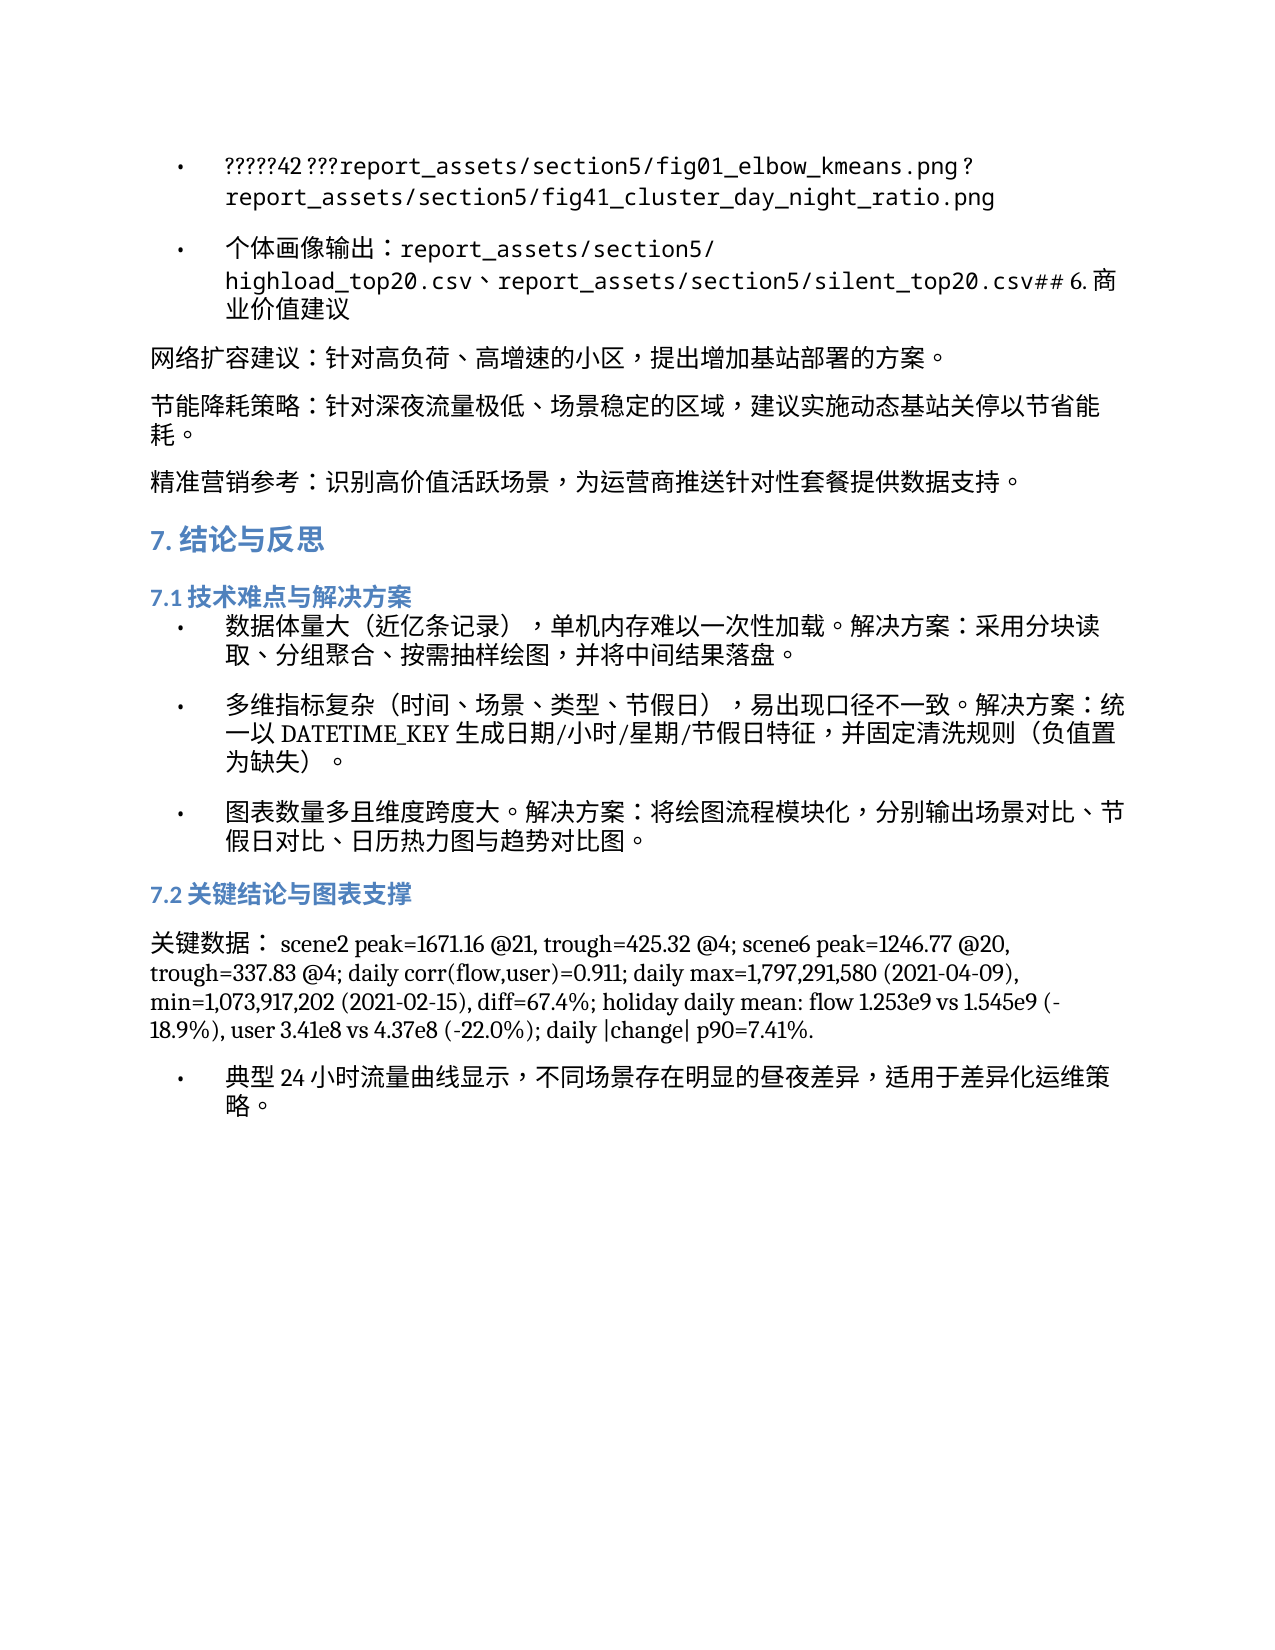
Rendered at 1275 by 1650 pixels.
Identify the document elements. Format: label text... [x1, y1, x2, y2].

text 节能降耗策略：针对深夜流量极低、场景稳定的区域，建议实施动态基站关停以节省能耗。 [150, 393, 1125, 450]
list 典型 24 小时流量曲线显示，不同场景存在明显的昼夜差异，适用于差异化运维策略。 [175, 1064, 1125, 1121]
text 精准营销参考：识别高价值活跃场景，为运营商推送针对性套餐提供数据支持。 [150, 469, 1125, 498]
subtitle 7.2 关键结论与图表支撑 [150, 877, 1125, 911]
list 个体画像输出：report_assets/section5/highload_top20.csv、report_assets/section5/silent_top20.csv## 6. 商业价值建议 [175, 233, 1125, 324]
subtitle 7. 结论与反思 [150, 519, 1125, 558]
text 关键数据： scene2 peak=1671.16 @21, trough=425.32 @4; scene6 peak=1246.77 @20, trough=337.83 @4; daily corr(flow,user)=0.911; daily max=1,797,291,580 (2021-04-09), min=1,073,917,202 (2021-02-15), diff=67.4%; holiday daily mean: flow 1.253e9 vs 1.545e9 (-18.9%), user 3.41e8 vs 4.37e8 (-22.0%); daily |change| p90=7.41%. [150, 930, 1125, 1045]
list 数据体量大（近亿条记录），单机内存难以一次性加载。解决方案：采用分块读取、分组聚合、按需抽样绘图，并将中间结果落盘。 [175, 613, 1125, 671]
list 多维指标复杂（时间、场景、类型、节假日），易出现口径不一致。解决方案：统一以 DATETIME_KEY 生成日期/小时/星期/节假日特征，并固定清洗规则（负值置为缺失）。 [175, 692, 1125, 778]
subtitle 7.1 技术难点与解决方案 [150, 579, 1125, 613]
list 图表数量多且维度跨度大。解决方案：将绘图流程模块化，分别输出场景对比、节假日对比、日历热力图与趋势对比图。 [175, 799, 1125, 856]
text 网络扩容建议：针对高负荷、高增速的小区，提出增加基站部署的方案。 [150, 345, 1125, 374]
list ?????42 ???report_assets/section5/fig01_elbow_kmeans.png ? report_assets/section5/fig41_cluster_day_night_ratio.png [175, 150, 1125, 212]
